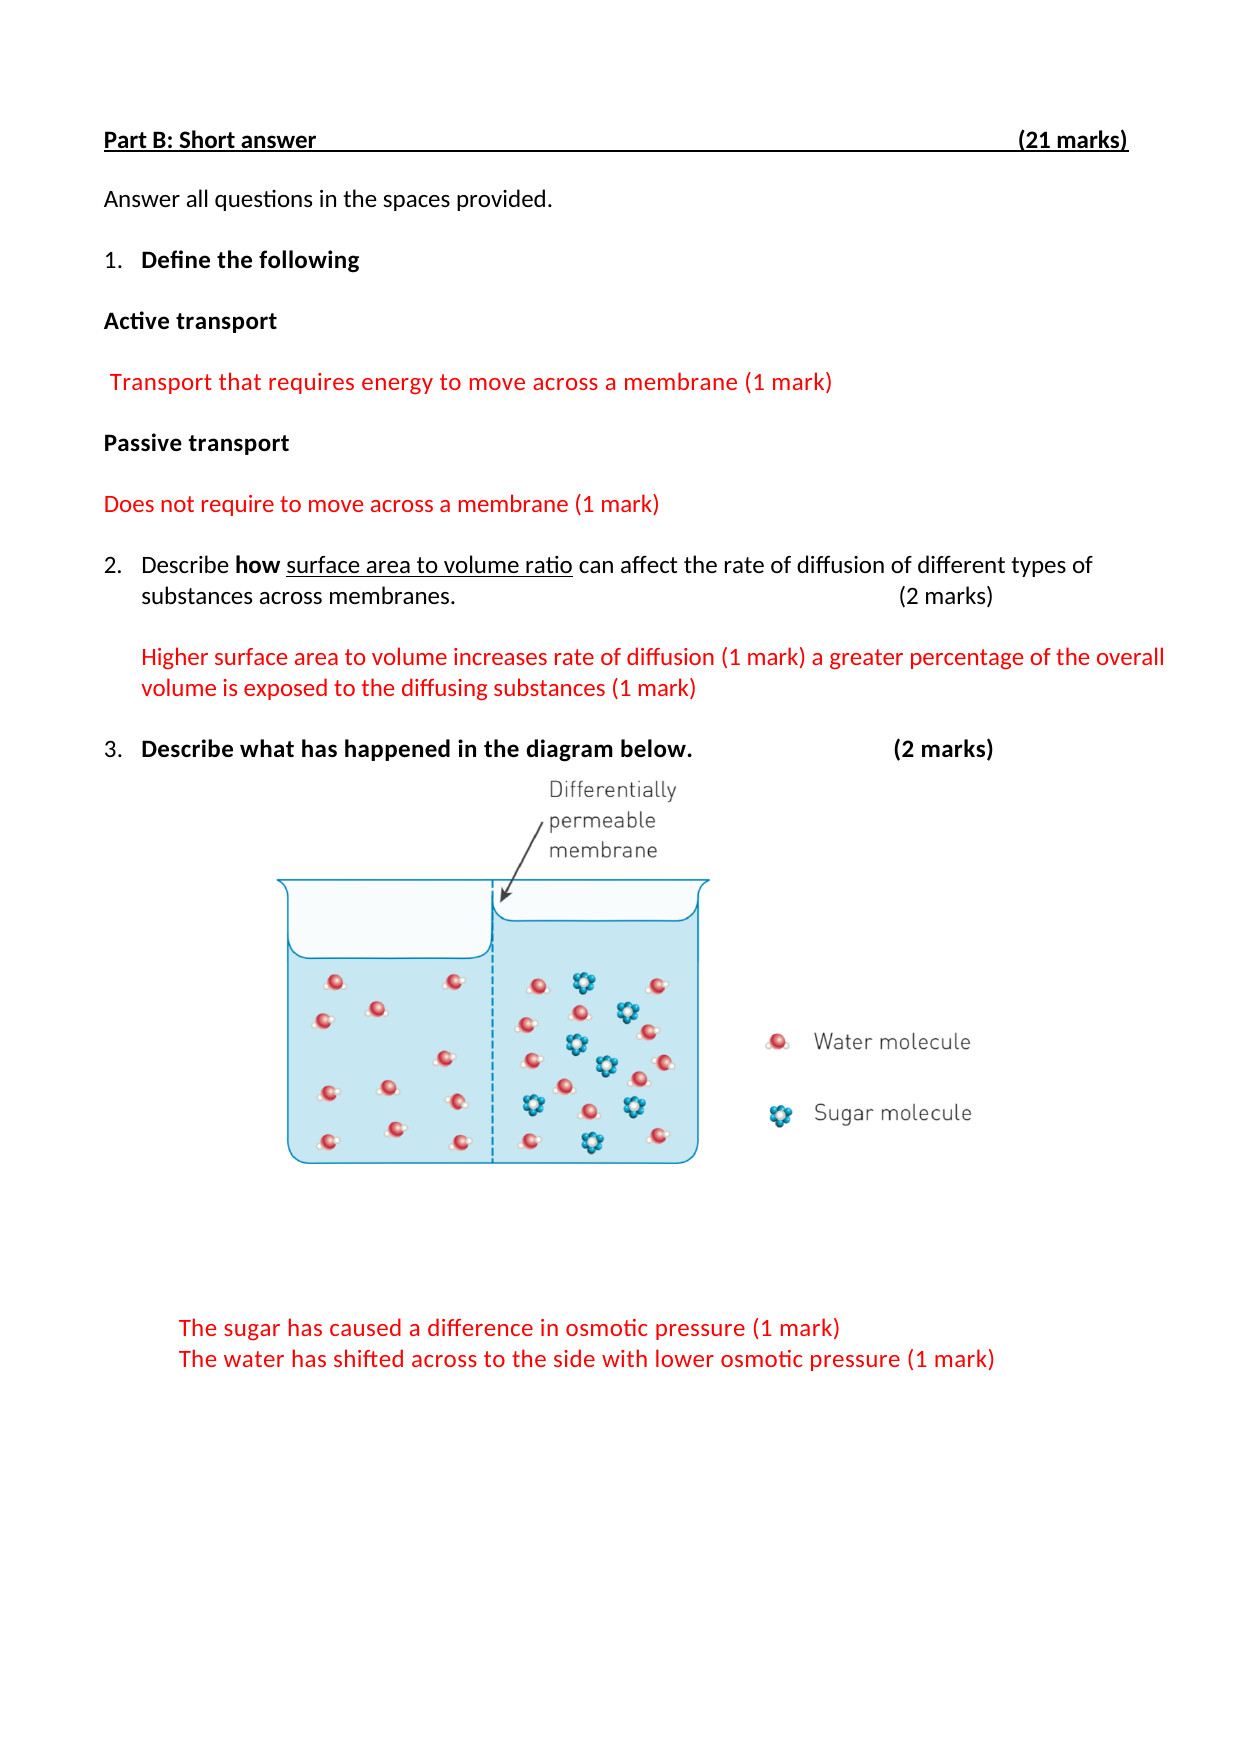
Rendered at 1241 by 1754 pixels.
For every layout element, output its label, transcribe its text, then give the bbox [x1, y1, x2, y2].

text Part B: Short answer (21 marks) [103, 124, 1155, 154]
text Transport that requires energy to move across a membrane (1 mark) [103, 366, 1152, 427]
text Answer all questions in the spaces provided. [103, 183, 1152, 214]
list Higher surface area to volume increases rate of diffusion (1 mark) a greater percentage of the overall volume is exposed to the diffusing substances (1 mark) [141, 641, 1181, 702]
list Describe how surface area to volume ratio can affect the rate of diffusion of different types of substances across membranes. (2 marks) [103, 549, 1181, 611]
picture [265, 771, 990, 1168]
text Passive transport [103, 427, 1152, 458]
list Define the following [103, 244, 1152, 275]
text The sugar has caused a difference in osmotic pressure (1 mark) [103, 1313, 1152, 1343]
list Describe what has happened in the diagram below. (2 marks) [103, 733, 1240, 763]
text The water has shifted across to the side with lower osmotic pressure (1 mark) [103, 1343, 1152, 1374]
text Active transport [103, 305, 1152, 336]
text Does not require to move across a membrane (1 mark) [103, 488, 1152, 519]
